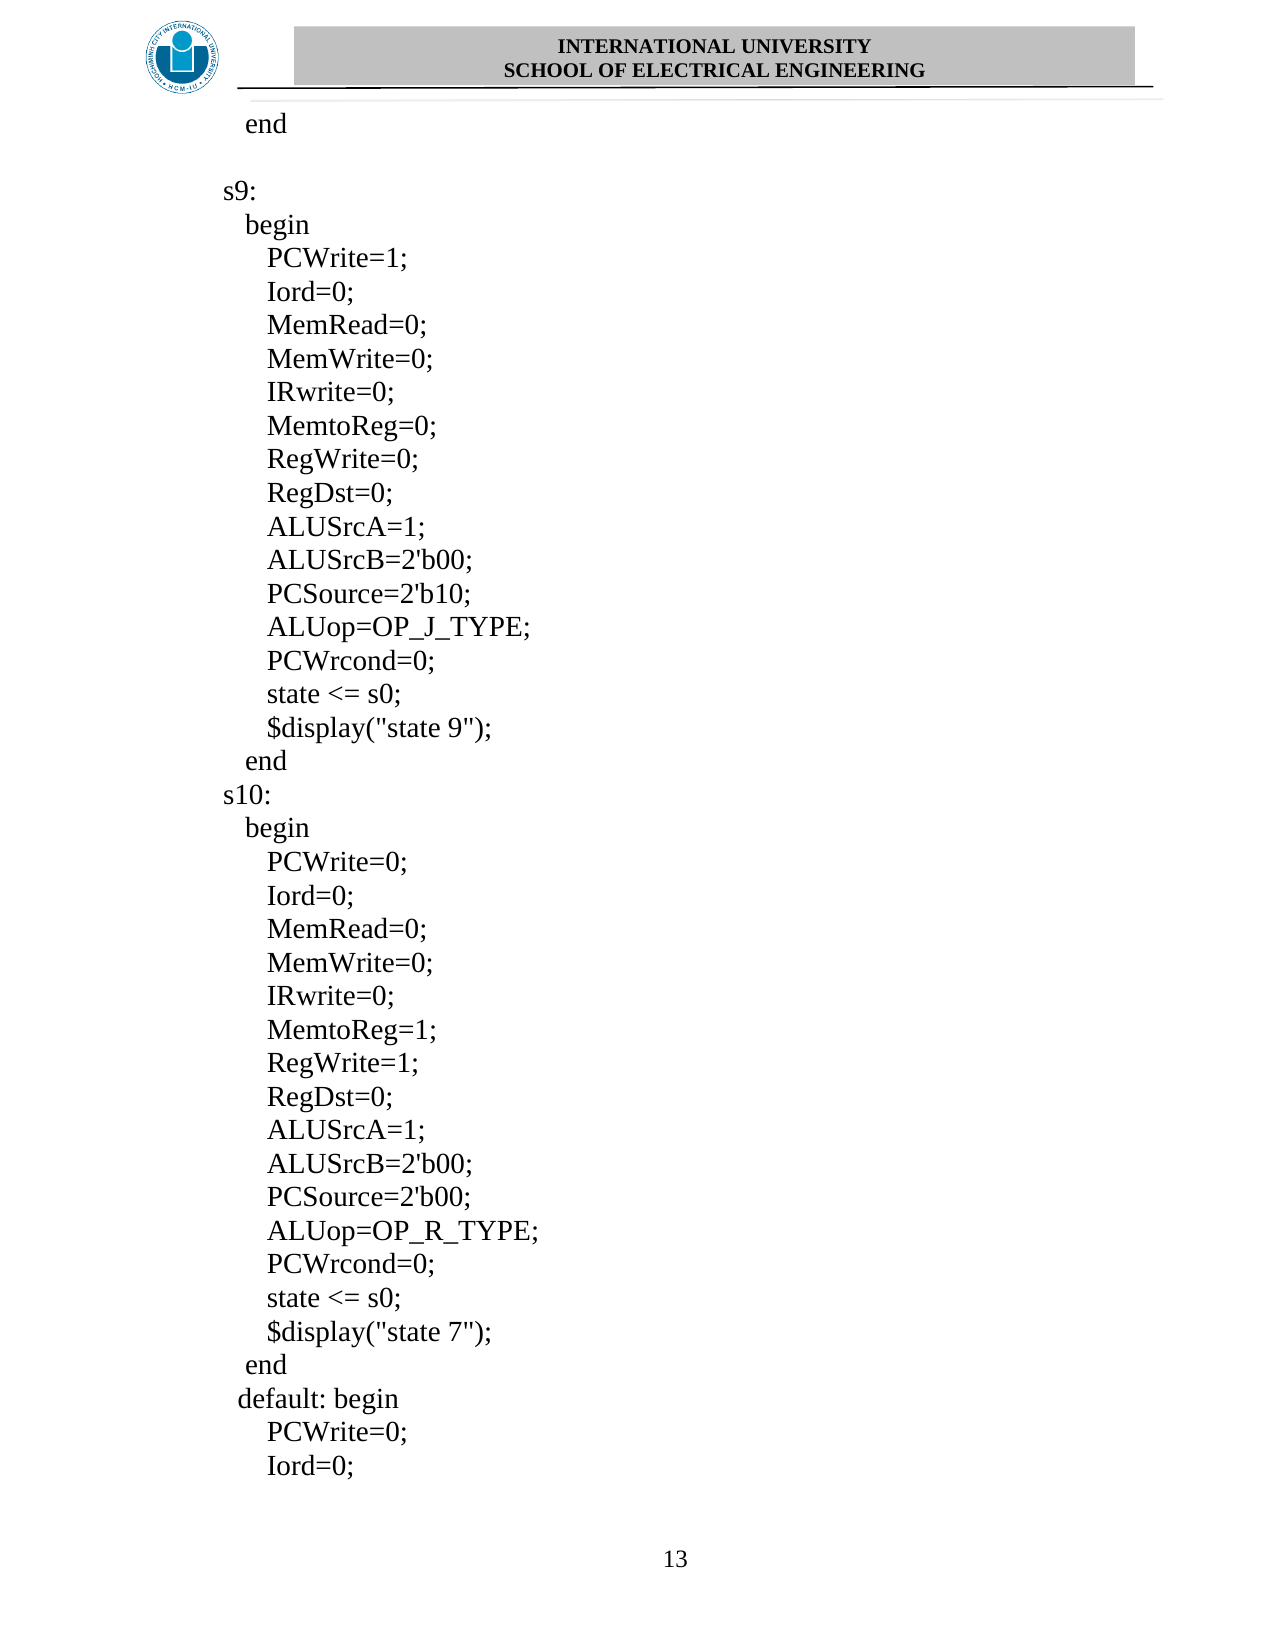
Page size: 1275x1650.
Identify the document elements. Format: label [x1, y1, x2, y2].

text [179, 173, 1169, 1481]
picture [144, 19, 219, 95]
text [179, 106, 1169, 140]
